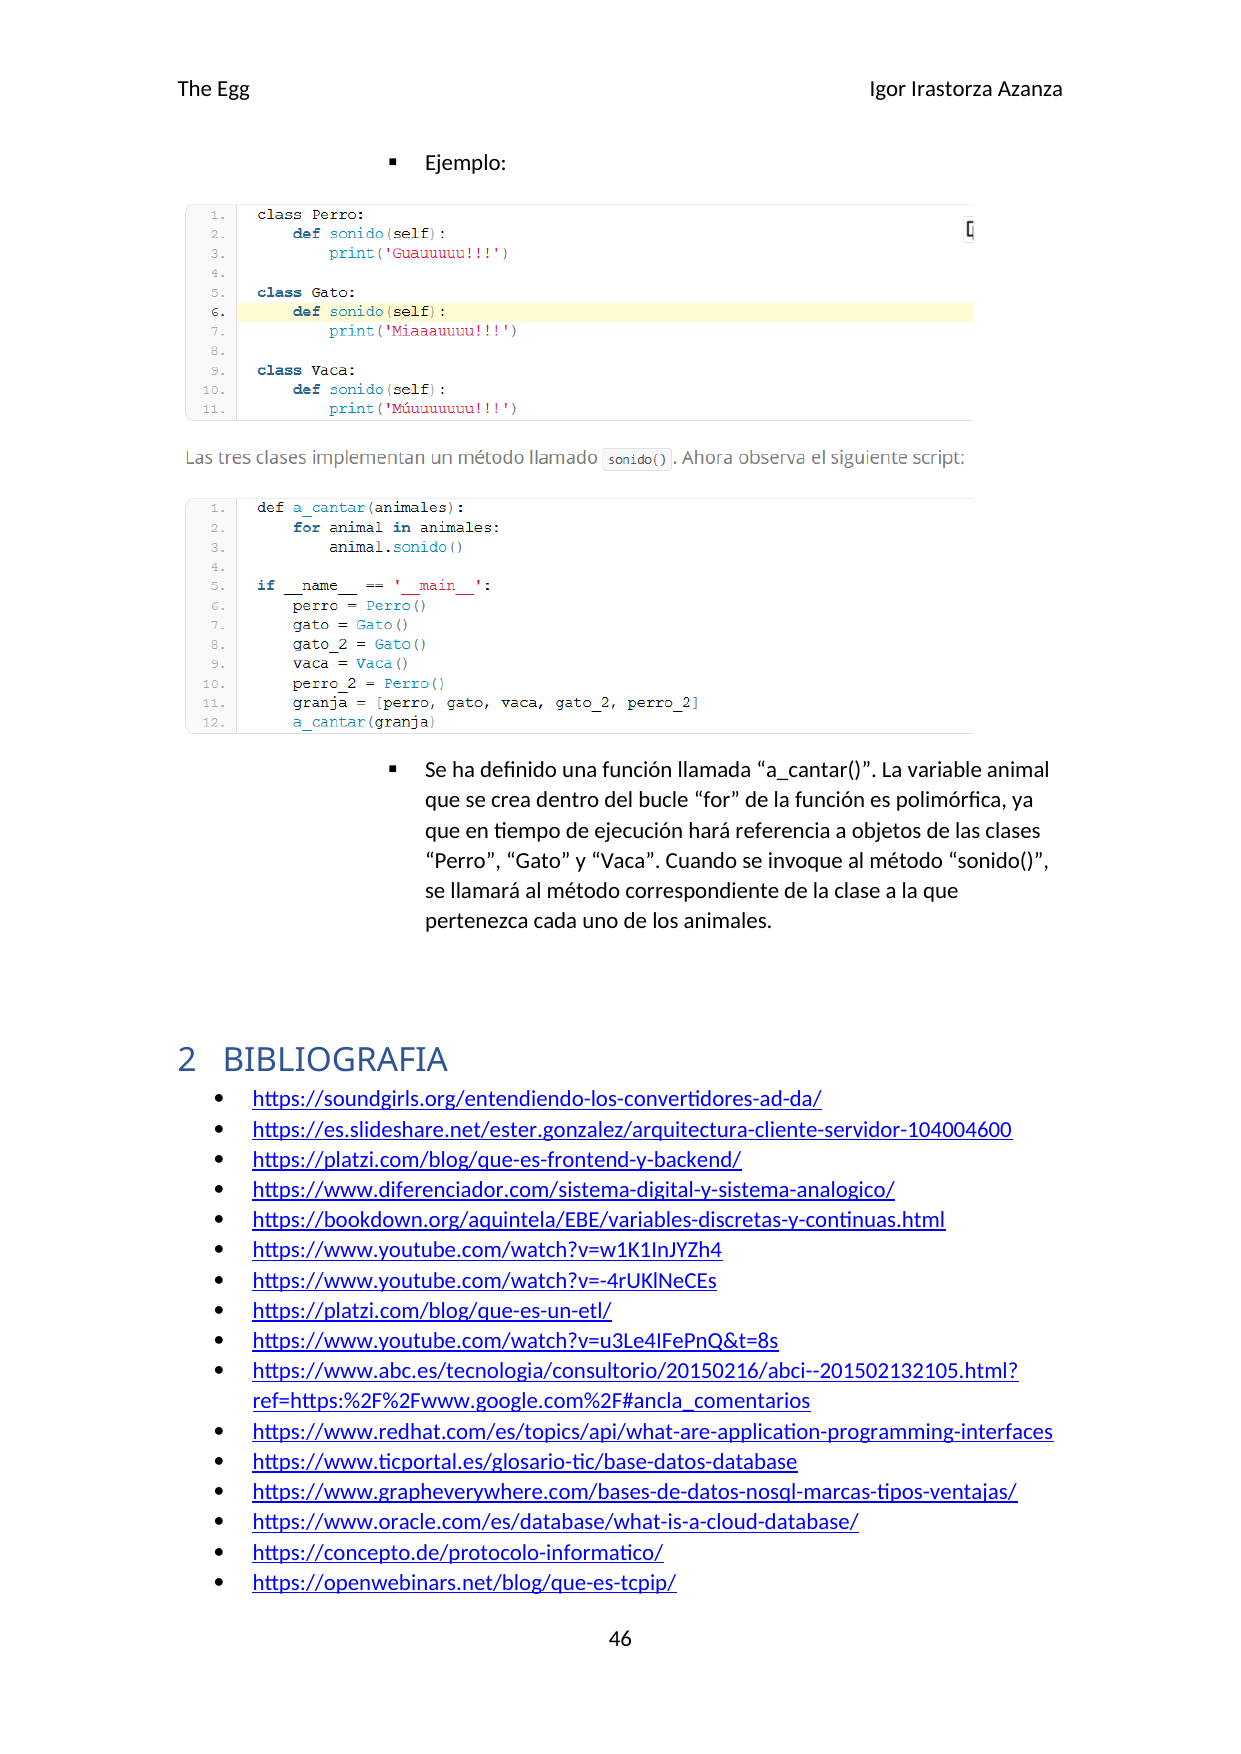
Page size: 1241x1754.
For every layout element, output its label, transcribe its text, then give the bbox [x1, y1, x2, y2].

list Se ha definido una función llamada “a_cantar()”. La variable animal que se crea dentro del bucle “for” de la función es polimórfica, ya que en tiempo de ejecución hará referencia a objetos de las clases “Perro”, “Gato” y “Vaca”. Cuando se invoque al método “sonido()”, se llamará al método correspondiente de la clase a la que pertenezca cada uno de los animales. [387, 755, 1063, 934]
list https://es.slideshare.net/ester.gonzalez/arquitectura-cliente-servidor-104004600 [215, 1115, 1063, 1143]
list https://concepto.de/protocolo-informatico/ [215, 1538, 1063, 1566]
list Ejemplo: [387, 148, 1063, 176]
subtitle BIBLIOGRAFIA [177, 1036, 1063, 1081]
list https://www.abc.es/tecnologia/consultorio/20150216/abci--201502132105.html?ref=https:%2F%2Fwww.google.com%2F#ancla_comentarios [215, 1356, 1063, 1415]
list https://www.diferenciador.com/sistema-digital-y-sistema-analogico/ [215, 1175, 1063, 1203]
list https://platzi.com/blog/que-es-un-etl/ [215, 1296, 1063, 1324]
picture [177, 194, 974, 737]
list https://www.redhat.com/es/topics/api/what-are-application-programming-interfaces [215, 1417, 1063, 1445]
list https://openwebinars.net/blog/que-es-tcpip/ [215, 1568, 1063, 1596]
list https://platzi.com/blog/que-es-frontend-y-backend/ [215, 1145, 1063, 1173]
list https://www.oracle.com/es/database/what-is-a-cloud-database/ [215, 1507, 1063, 1536]
list https://www.grapheverywhere.com/bases-de-datos-nosql-marcas-tipos-ventajas/ [215, 1477, 1063, 1505]
list https://www.youtube.com/watch?v=u3Le4IFePnQ&t=8s [215, 1326, 1063, 1354]
list https://www.youtube.com/watch?v=w1K1InJYZh4 [215, 1236, 1063, 1264]
list https://www.ticportal.es/glosario-tic/base-datos-database [215, 1447, 1063, 1475]
list https://www.youtube.com/watch?v=-4rUKlNeCEs [215, 1266, 1063, 1294]
list https://bookdown.org/aquintela/EBE/variables-discretas-y-continuas.html [215, 1205, 1063, 1233]
list https://soundgirls.org/entendiendo-los-convertidores-ad-da/ [215, 1084, 1063, 1113]
